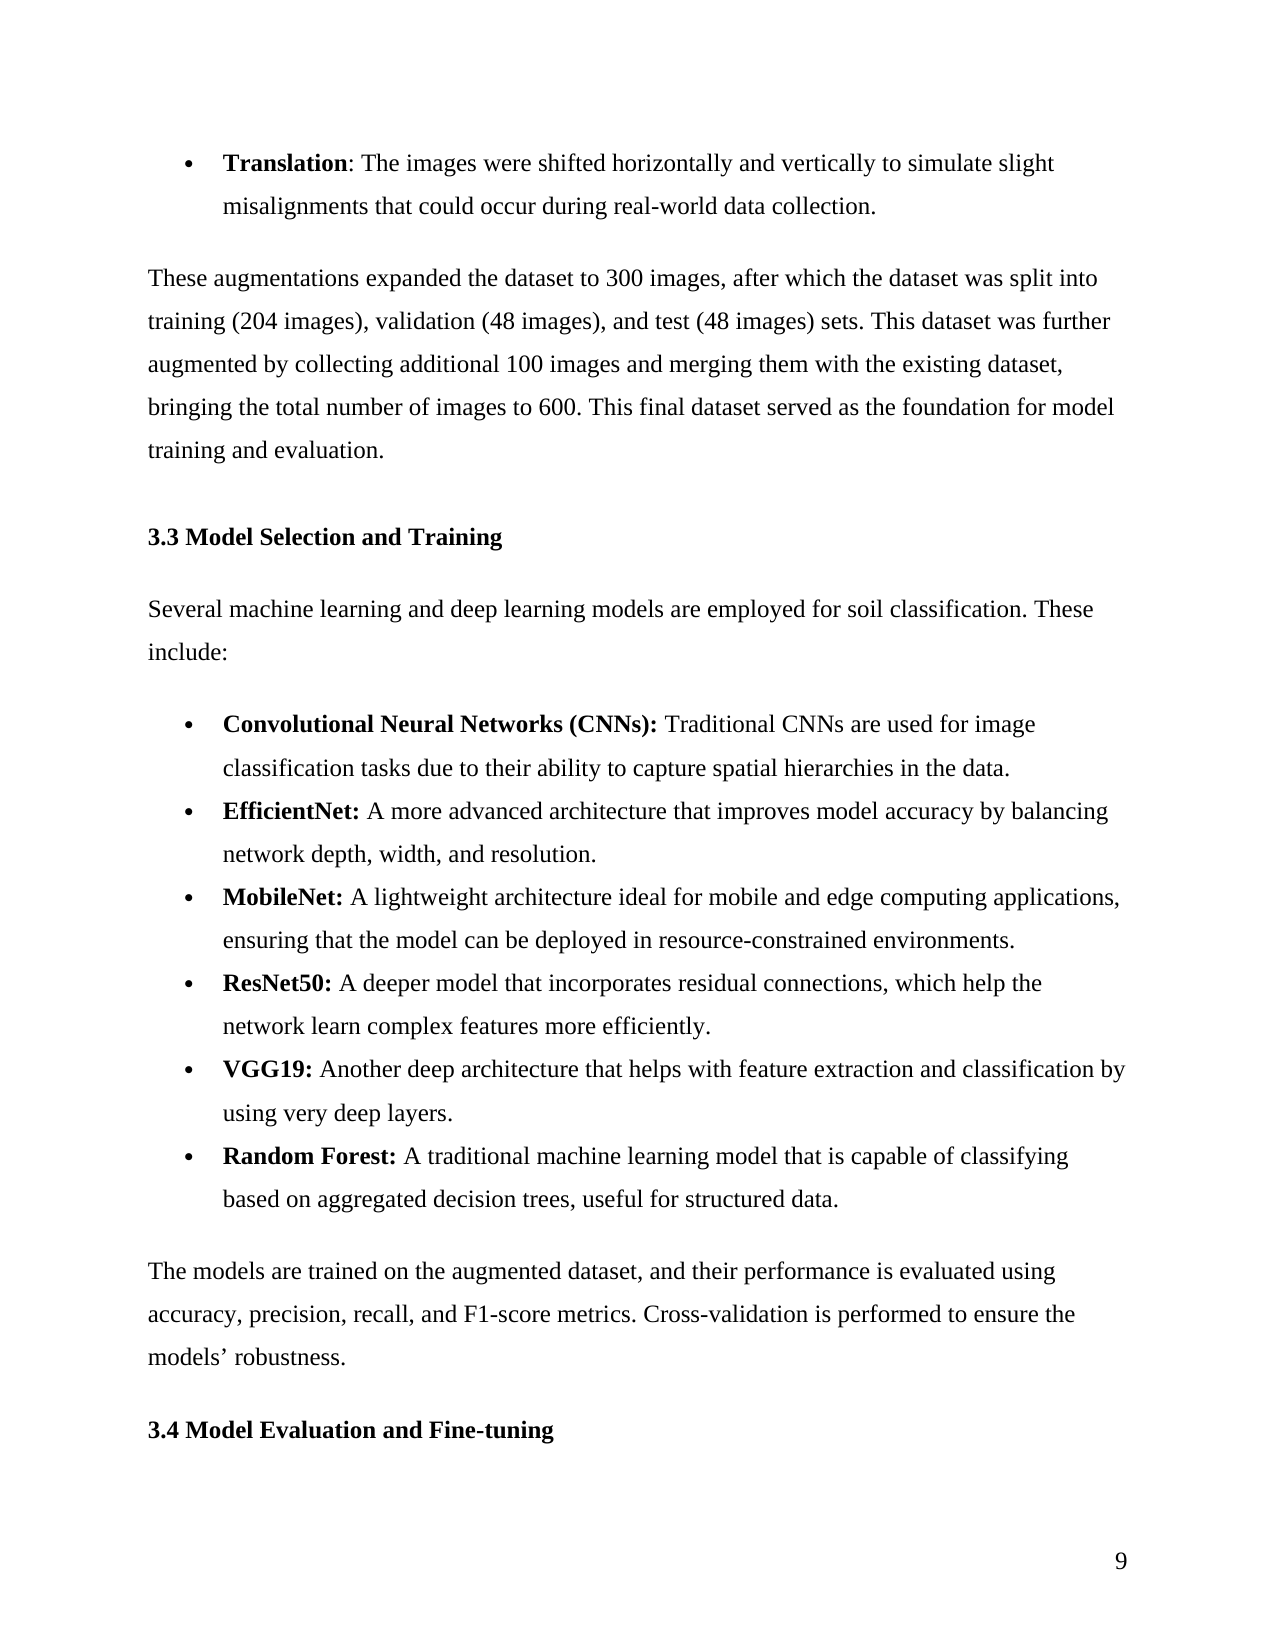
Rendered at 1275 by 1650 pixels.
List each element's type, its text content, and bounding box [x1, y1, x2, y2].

list Convolutional Neural Networks (CNNs): Traditional CNNs are used for image classification tasks due to their ability to capture spatial hierarchies in the data. [185, 709, 1127, 781]
text These augmentations expanded the dataset to 300 images, after which the dataset was split into training (204 images), validation (48 images), and test (48 images) sets. This dataset was further augmented by collecting additional 100 images and merging them with the existing dataset, bringing the total number of images to 600. This final dataset served as the foundation for model training and evaluation. 3.3 Model Selection and Training [148, 263, 1127, 551]
list Translation: The images were shifted horizontally and vertically to simulate slight misalignments that could occur during real-world data collection. [185, 148, 1127, 219]
list Random Forest: A traditional machine learning model that is capable of classifying based on aggregated decision trees, useful for structured data. [185, 1141, 1127, 1213]
list ResNet50: A deeper model that incorporates residual connections, which help the network learn complex features more efficiently. [185, 968, 1127, 1040]
list MobileNet: A lightweight architecture ideal for mobile and edge computing applications, ensuring that the model can be deployed in resource-constrained environments. [185, 882, 1127, 954]
text The models are trained on the augmented dataset, and their performance is evaluated using accuracy, precision, recall, and F1-score metrics. Cross-validation is performed to ensure the models’ robustness. [148, 1256, 1127, 1371]
text Several machine learning and deep learning models are employed for soil classification. These include: [148, 594, 1127, 666]
text 3.4 Model Evaluation and Fine-tuning [148, 1415, 1127, 1443]
list EfficientNet: A more advanced architecture that improves model accuracy by balancing network depth, width, and resolution. [185, 796, 1127, 868]
list VGG19: Another deep architecture that helps with feature extraction and classification by using very deep layers. [185, 1054, 1127, 1126]
